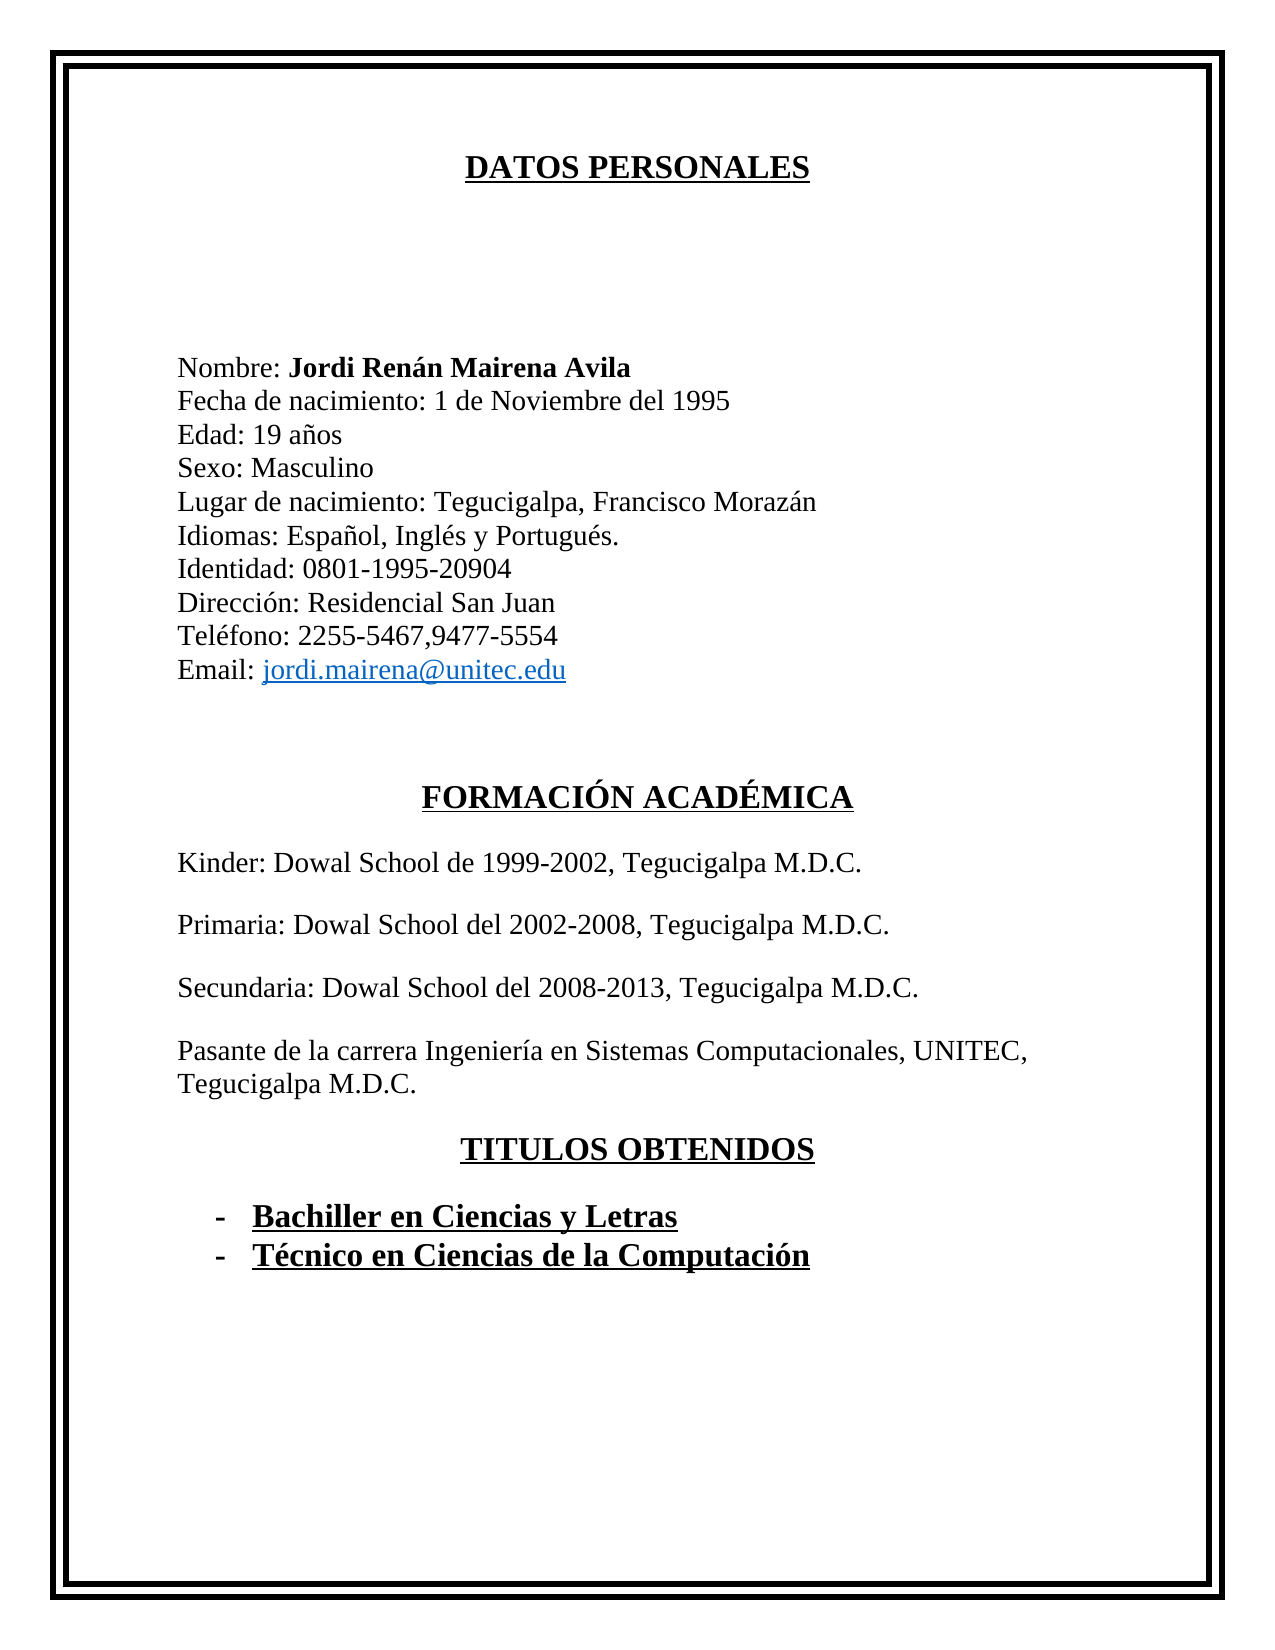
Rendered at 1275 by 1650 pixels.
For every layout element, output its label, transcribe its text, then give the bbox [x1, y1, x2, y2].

text DATOS PERSONALES [177, 147, 1098, 186]
list Técnico en Ciencias de la Computación [214, 1264, 1098, 1302]
text Nombre: Jordi Renán Mairena Avila Fecha de nacimiento: 1 de Noviembre del 1995 Edad: 19 años Sexo: Masculino Lugar de nacimiento: Tegucigalpa, Francisco Morazán Idiomas: Español, Inglés y Portugués. Identidad: 0801-1995-20904 Dirección: Residencial San Juan Teléfono: 2255-5467,9477-5554 Email: jordi.mairena@unitec.edu [177, 350, 1098, 685]
text Secundaria: Dowal School del 2008-2013, Tegucigalpa M.D.C. [177, 970, 1098, 1004]
text FORMACIÓN ACADÉMICA [177, 777, 1098, 816]
list Bachiller en Ciencias y Letras [214, 1197, 1098, 1235]
text Primaria: Dowal School del 2002-2008, Tegucigalpa M.D.C. [177, 907, 1098, 941]
text Pasante de la carrera Ingeniería en Sistemas Computacionales, UNITEC, Tegucigalpa M.D.C. [177, 1033, 1098, 1100]
text Kinder: Dowal School de 1999-2002, Tegucigalpa M.D.C. [177, 845, 1098, 878]
text TITULOS OBTENIDOS [177, 1129, 1098, 1167]
